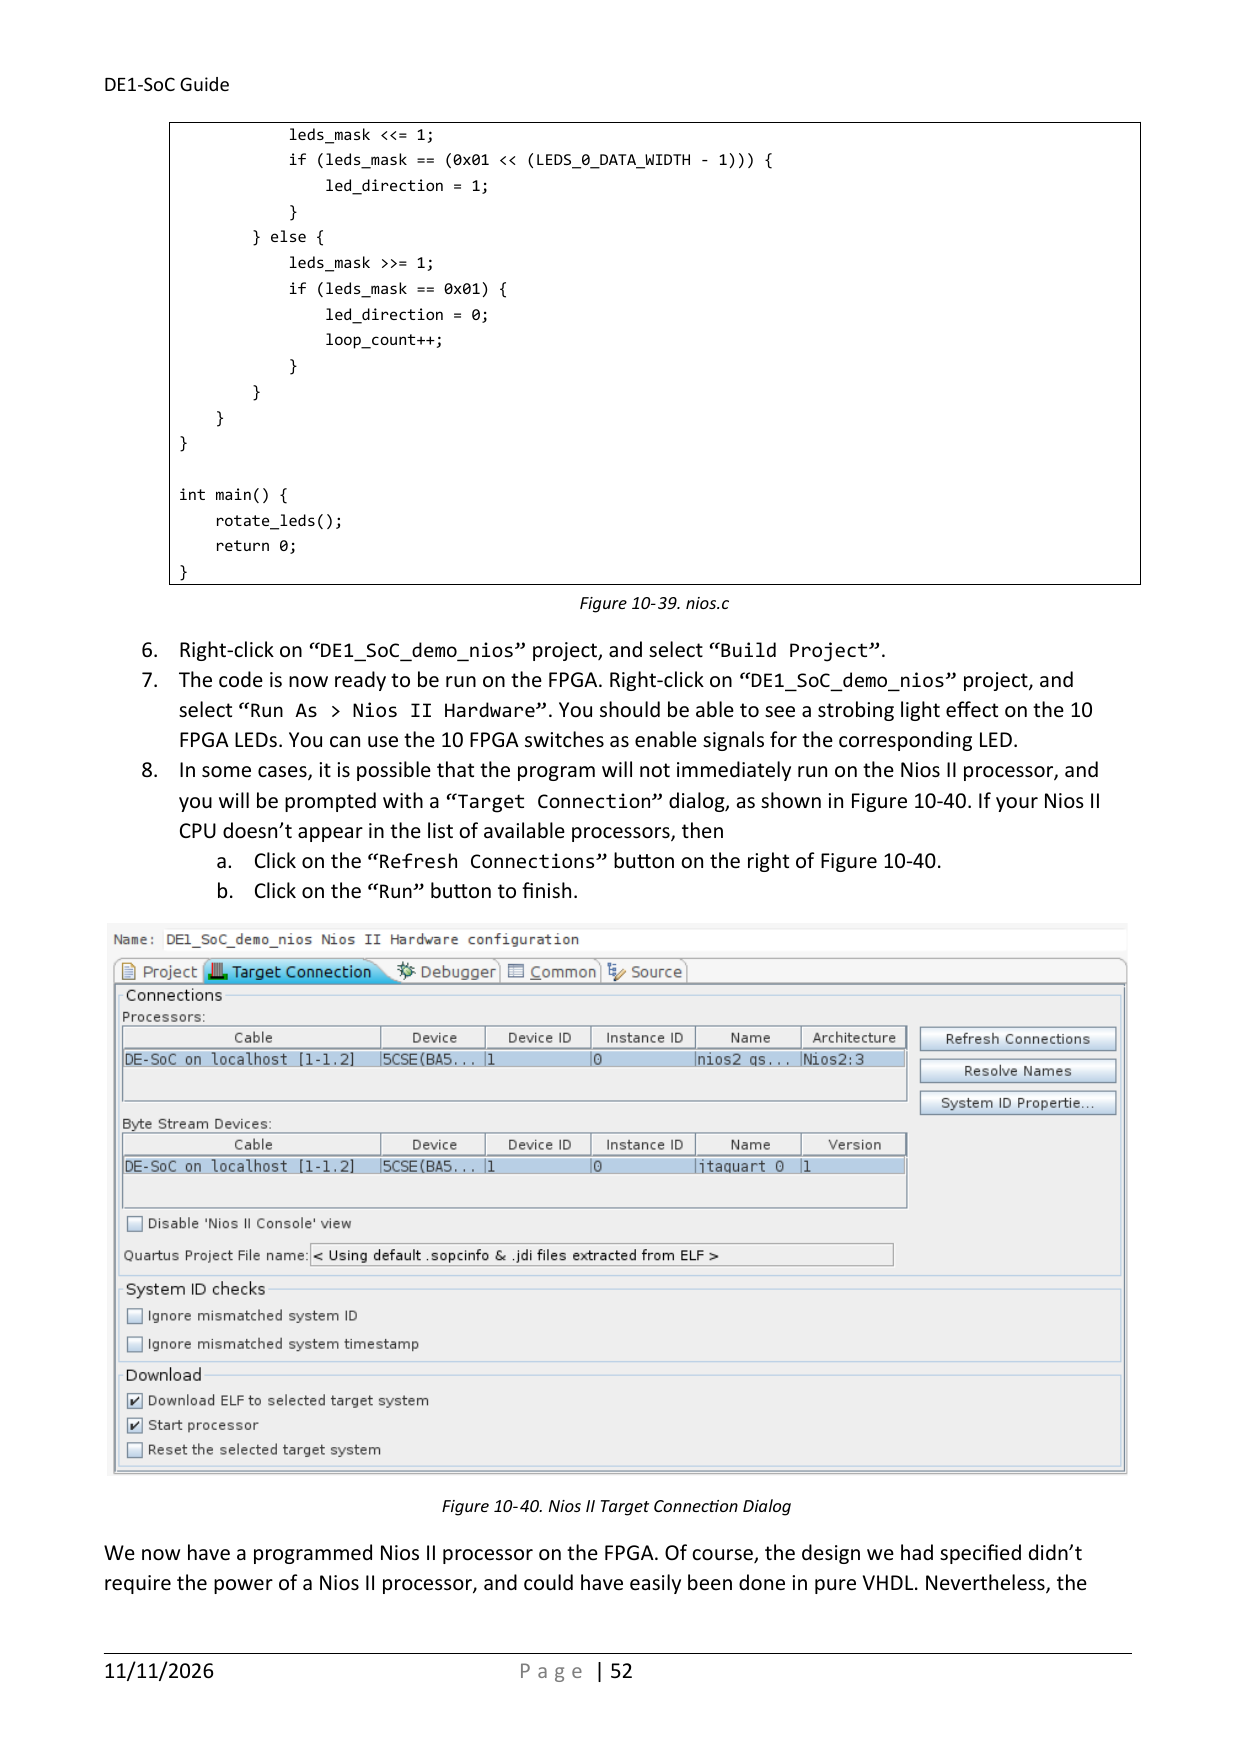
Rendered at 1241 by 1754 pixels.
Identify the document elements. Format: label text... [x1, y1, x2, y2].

text } [170, 559, 1140, 584]
text leds_mask >>= 1; [170, 250, 1140, 273]
text } [170, 379, 1140, 402]
text } [170, 430, 1140, 453]
list Right-click on “DE1_SoC_demo_nios” project, and select “Build Project”. [141, 635, 1132, 663]
list Click on the “Run” button to finish. [216, 876, 1132, 904]
text if (leds_mask == 0x01) { [170, 276, 1140, 299]
text leds_mask <<= 1; [170, 123, 1140, 144]
text } else { [170, 224, 1140, 247]
text } [170, 405, 1140, 427]
text return 0; [170, 533, 1140, 556]
text } [170, 353, 1140, 376]
list The code is now ready to be run on the FPGA. Right-click on “DE1_SoC_demo_nios” project, and select “Run As > Nios II Hardware”. You should be able to see a strobing light effect on the 10 FPGA LEDs. You can use the 10 FPGA switches as enable signals for the corresponding LED. [141, 665, 1132, 753]
picture [107, 923, 1128, 1476]
text if (leds_mask == (0x01 << (LEDS_0_DATA_WIDTH - 1))) { [170, 147, 1140, 170]
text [103, 1538, 1132, 1596]
text int main() { [170, 482, 1140, 504]
text rotate_leds(); [170, 508, 1140, 530]
text led_direction = 1; [170, 173, 1140, 196]
text } [170, 199, 1140, 221]
text led_direction = 0; [170, 302, 1140, 324]
text loop_count++; [170, 327, 1140, 350]
